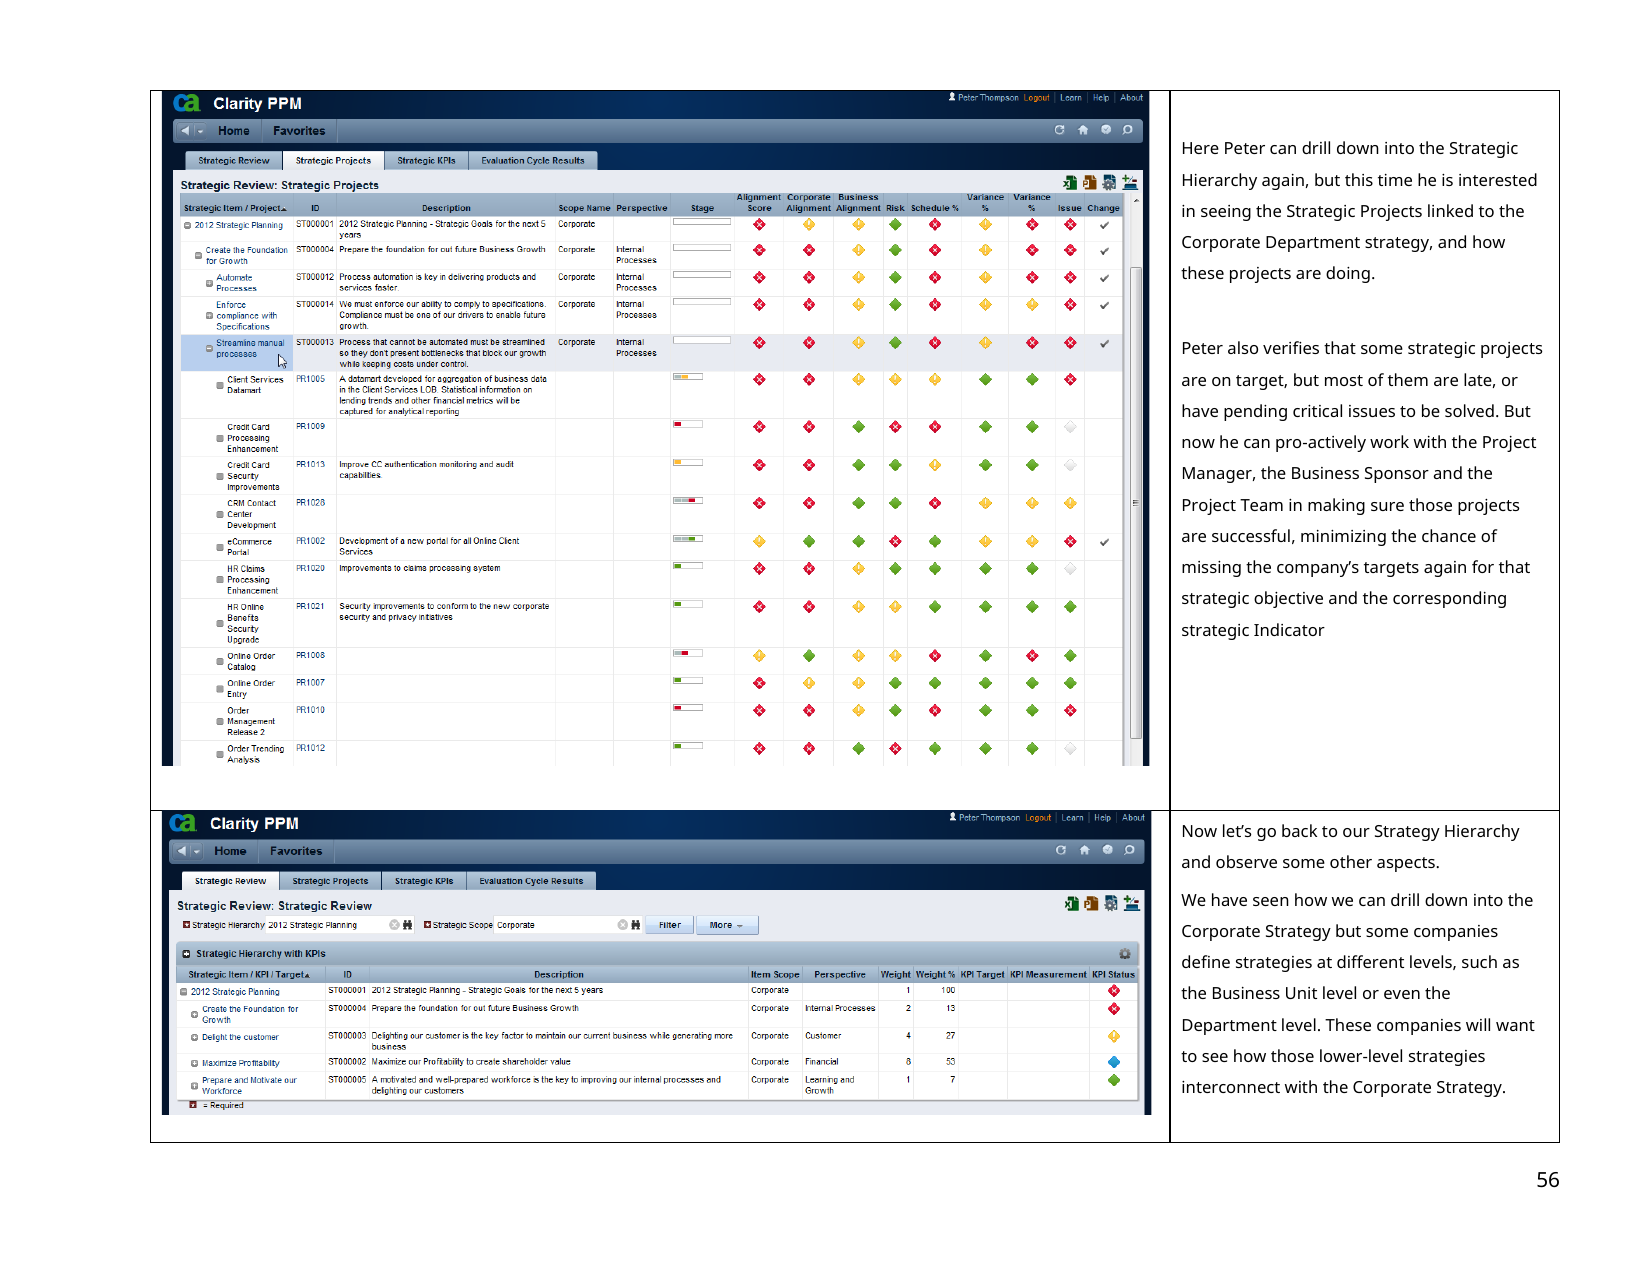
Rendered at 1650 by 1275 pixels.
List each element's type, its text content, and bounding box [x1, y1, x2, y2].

table_cell [151, 91, 1169, 810]
table_cell Now let’s go back to our Strategy Hierarchy and observe some other aspects. We have seen how we can drill down into the Corporate Strategy but some companies define strategies at different levels, such as the Business Unit level or even the Department level. These companies will want to see how those lower-level strategies interconnect with the Corporate Strategy. [1171, 811, 1559, 1142]
picture [161, 91, 1150, 766]
table_cell [151, 811, 1169, 1142]
table_cell Here Peter can drill down into the Strategic Hierarchy again, but this time he is interested in seeing the Strategic Projects linked to the Corporate Department strategy, and how these projects are doing. Peter also verifies that some strategic projects are on target, but most of them are late, or have pending critical issues to be solved. But now he can pro-actively work with the Project Manager, the Business Sponsor and the Project Team in making sure those projects are successful, minimizing the chance of missing the company’s targets again for that strategic objective and the corresponding strategic Indicator [1171, 91, 1559, 810]
picture [161, 810, 1152, 1115]
